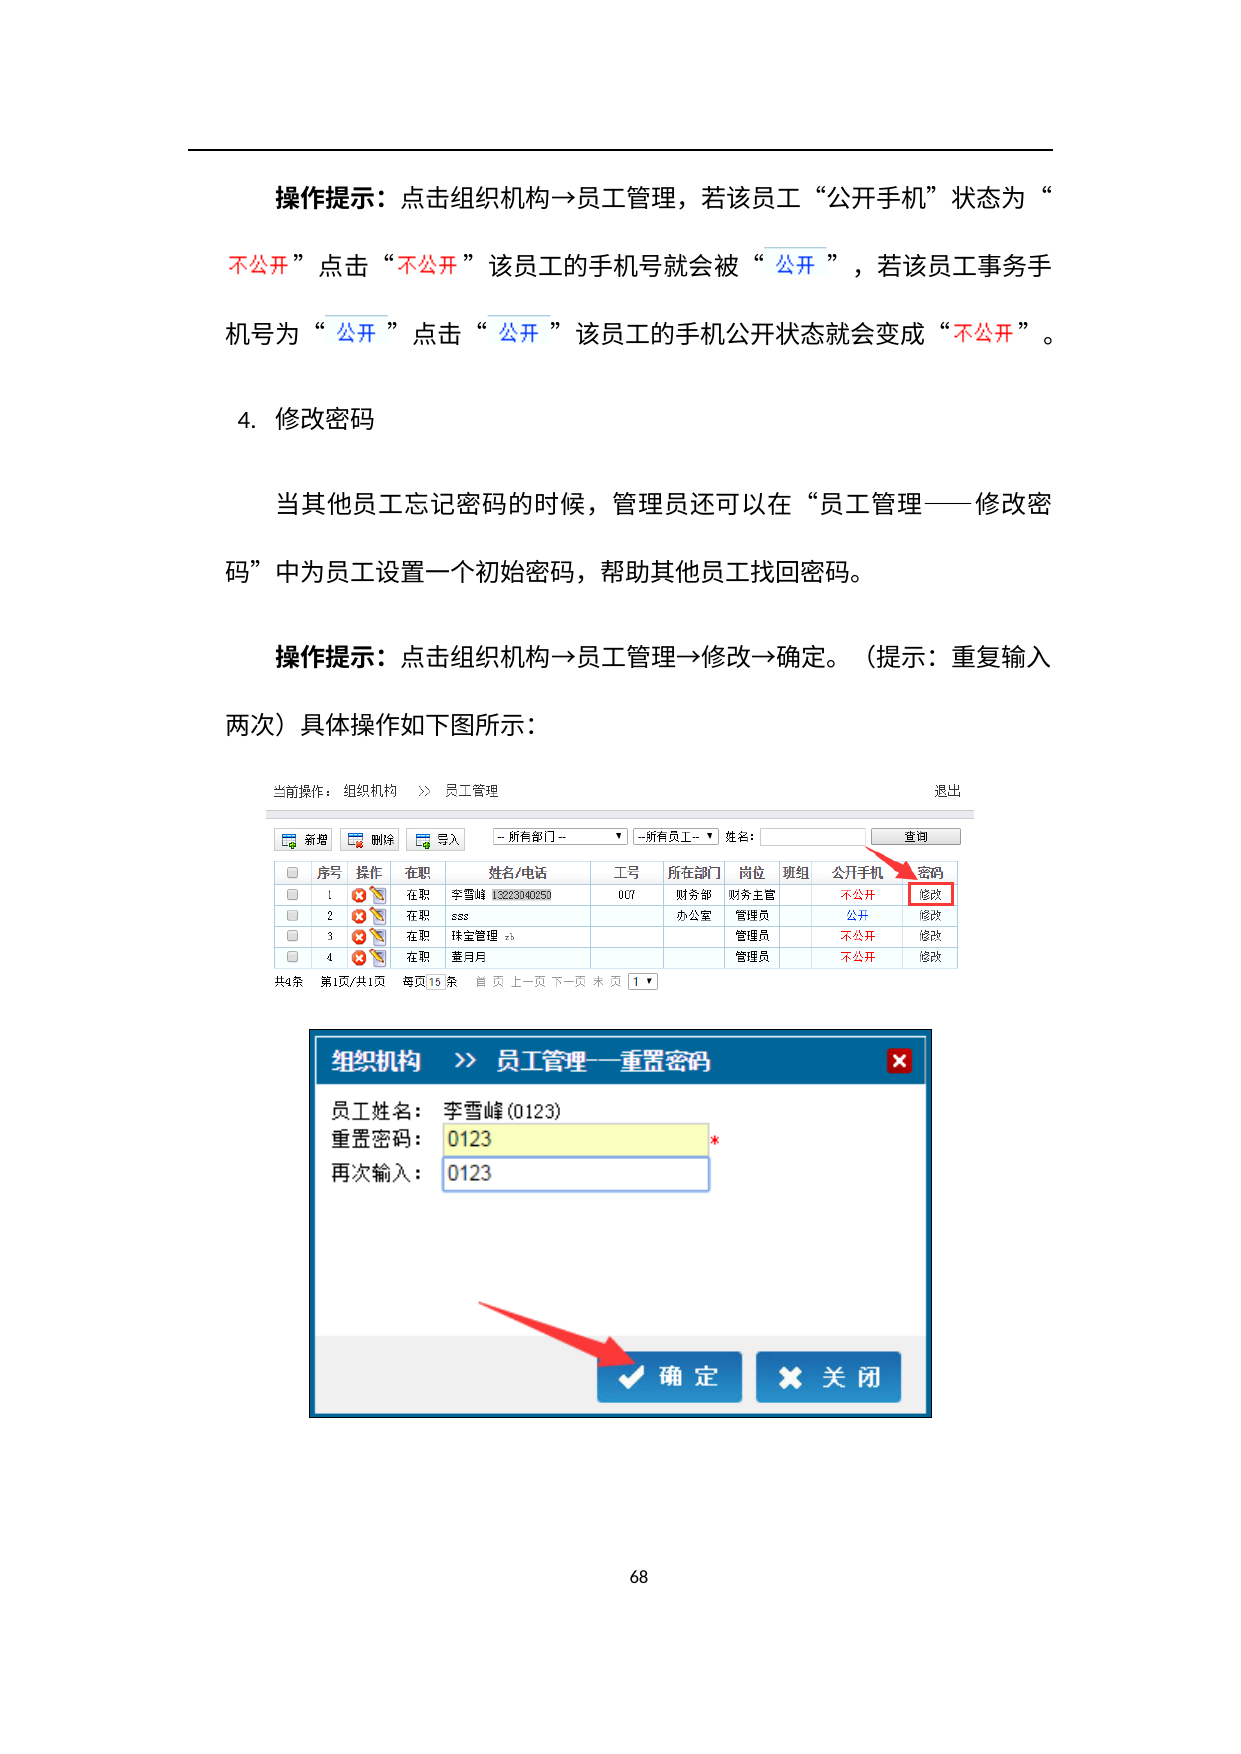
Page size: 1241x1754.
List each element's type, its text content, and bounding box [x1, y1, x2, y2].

picture [487, 315, 550, 344]
text 当其他员工忘记密码的时候，管理员还可以在“员工管理——修改密码”中为员工设置一个初始密码，帮助其他员工找回密码。 [225, 469, 1053, 604]
picture [266, 774, 974, 1008]
picture [315, 1036, 926, 1413]
text 操作提示：点击组织机构→员工管理→修改→确定。（提示：重复输入两次）具体操作如下图所示： [225, 622, 1053, 757]
picture [225, 252, 294, 276]
picture [950, 320, 1019, 344]
picture [325, 315, 388, 344]
text 操作提示：点击组织机构→员工管理，若该员工“公开手机”状态为“”点击“”该员工的手机号就会被“”，若该员工事务手机号为“”点击“”该员工的手机公开状态就会变成“”。 [225, 163, 1053, 367]
picture [394, 252, 463, 276]
list 修改密码 [187, 384, 1053, 452]
picture [764, 247, 827, 276]
